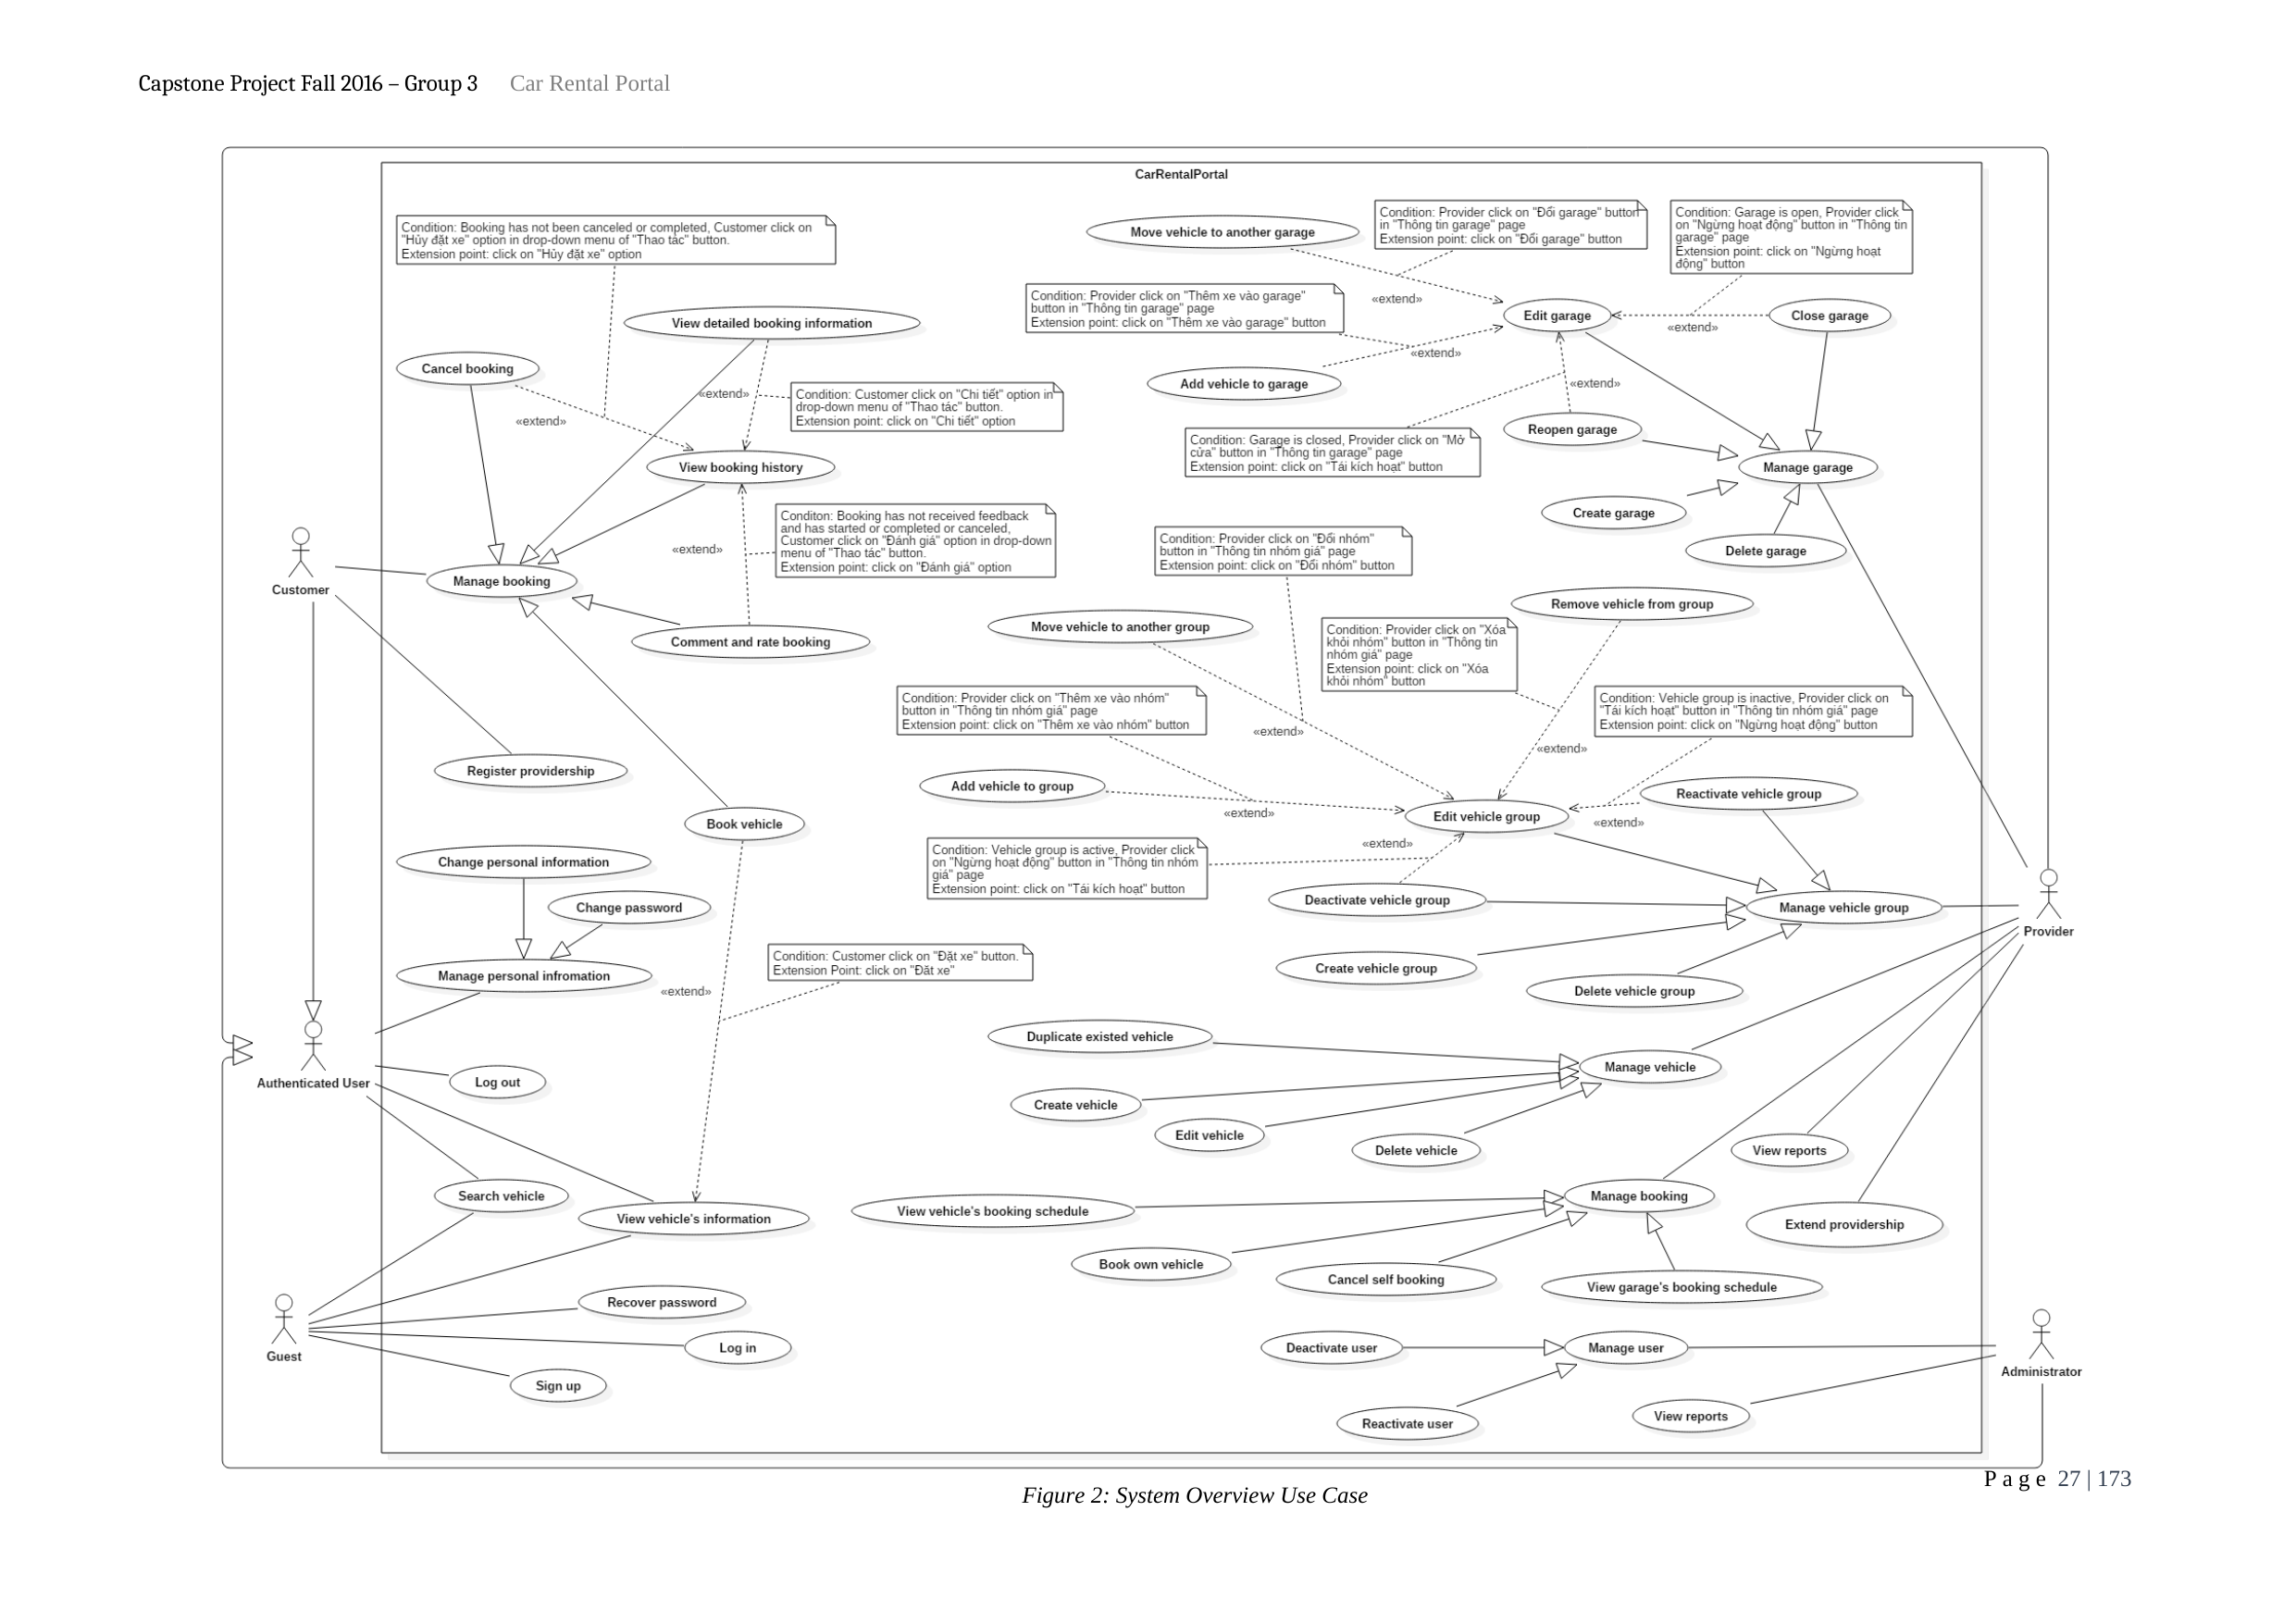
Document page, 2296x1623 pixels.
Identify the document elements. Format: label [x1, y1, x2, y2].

picture [213, 138, 2082, 1484]
